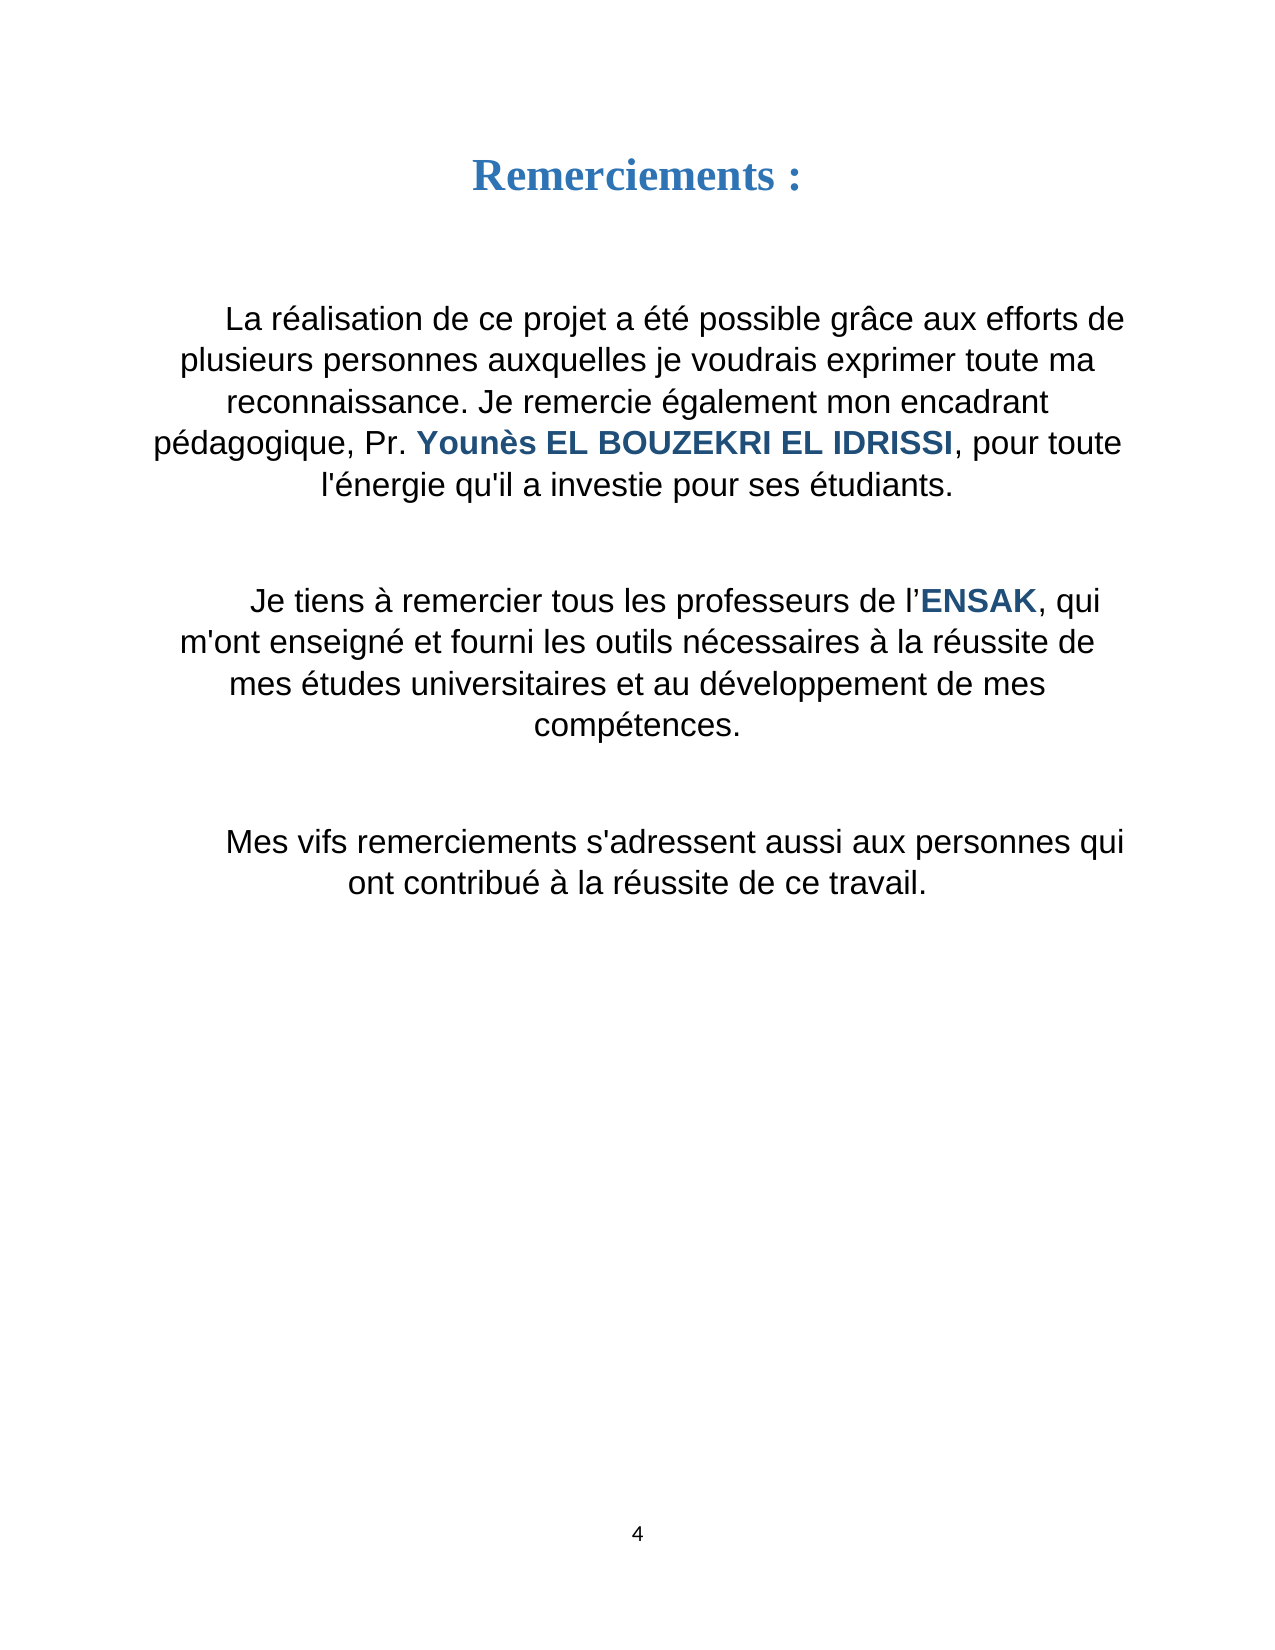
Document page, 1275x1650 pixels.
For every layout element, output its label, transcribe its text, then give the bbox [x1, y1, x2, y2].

text Mes vifs remerciements s'adressent aussi aux personnes qui ont contribué à la réussite de ce travail. [148, 822, 1127, 902]
text Je tiens à remercier tous les professeurs de l’ENSAK, qui m'ont enseigné et fourni les outils nécessaires à la réussite de mes études universitaires et au développement de mes compétences. [148, 581, 1127, 744]
text La réalisation de ce projet a été possible grâce aux efforts de plusieurs personnes auxquelles je voudrais exprimer toute ma reconnaissance. Je remercie également mon encadrant pédagogique, Pr. Younès EL BOUZEKRI EL IDRISSI, pour toute l'énergie qu'il a investie pour ses étudiants. [148, 299, 1127, 503]
text Remerciements : [148, 148, 1127, 200]
